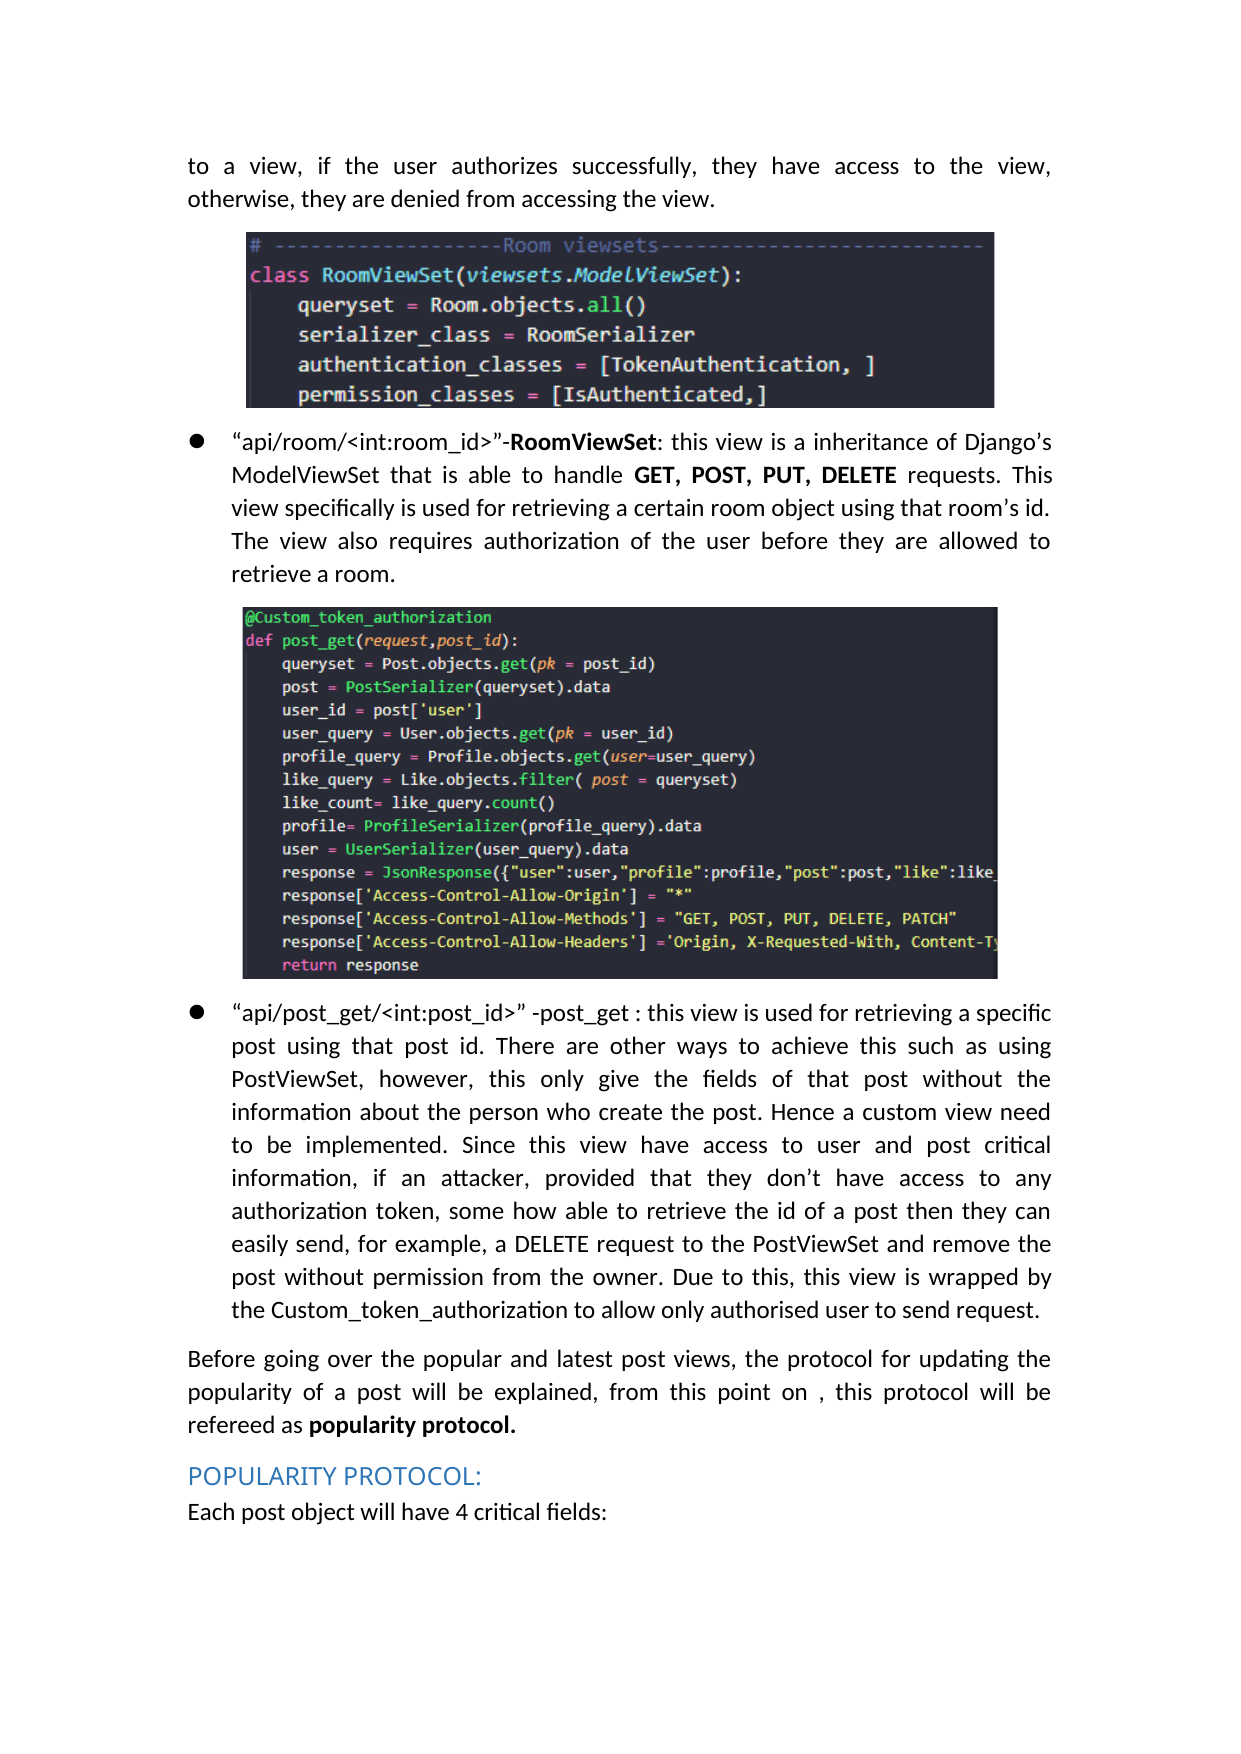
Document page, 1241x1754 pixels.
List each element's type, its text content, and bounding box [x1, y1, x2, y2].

list Before going over the popular and latest post views, the protocol for updating the popularity of a post will be explained, from this point on , this protocol will be refereed as popularity protocol. [187, 1343, 1053, 1440]
picture [246, 232, 995, 408]
list “api/room/<int:room_id>”-RoomViewSet: this view is a inheritance of Django’s ModelViewSet that is able to handle GET, POST, PUT, DELETE requests. This view specifically is used for retrieving a certain room object using that room’s id. The view also requires authorization of the user before they are allowed to retrieve a room. [187, 426, 1053, 588]
list “api/post_get/<int:post_id>” -post_get : this view is used for retrieving a specific post using that post id. There are other ways to achieve this such as using PostViewSet, however, this only give the fields of that post without the information about the person who create the post. Hence a custom view need to be implemented. Since this view have access to user and post critical information, if an attacker, provided that they don’t have access to any authorization token, some how able to retrieve the id of a post then they can easily send, for example, a DELETE request to the PostViewSet and remove the post without permission from the owner. Due to this, this view is wrapped by the Custom_token_authorization to allow only authorised user to send request. [187, 998, 1053, 1324]
text Each post object will have 4 critical fields: [187, 1496, 1053, 1526]
picture [242, 607, 998, 979]
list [187, 150, 1053, 213]
subtitle Popularity protocol: [187, 1459, 1053, 1493]
